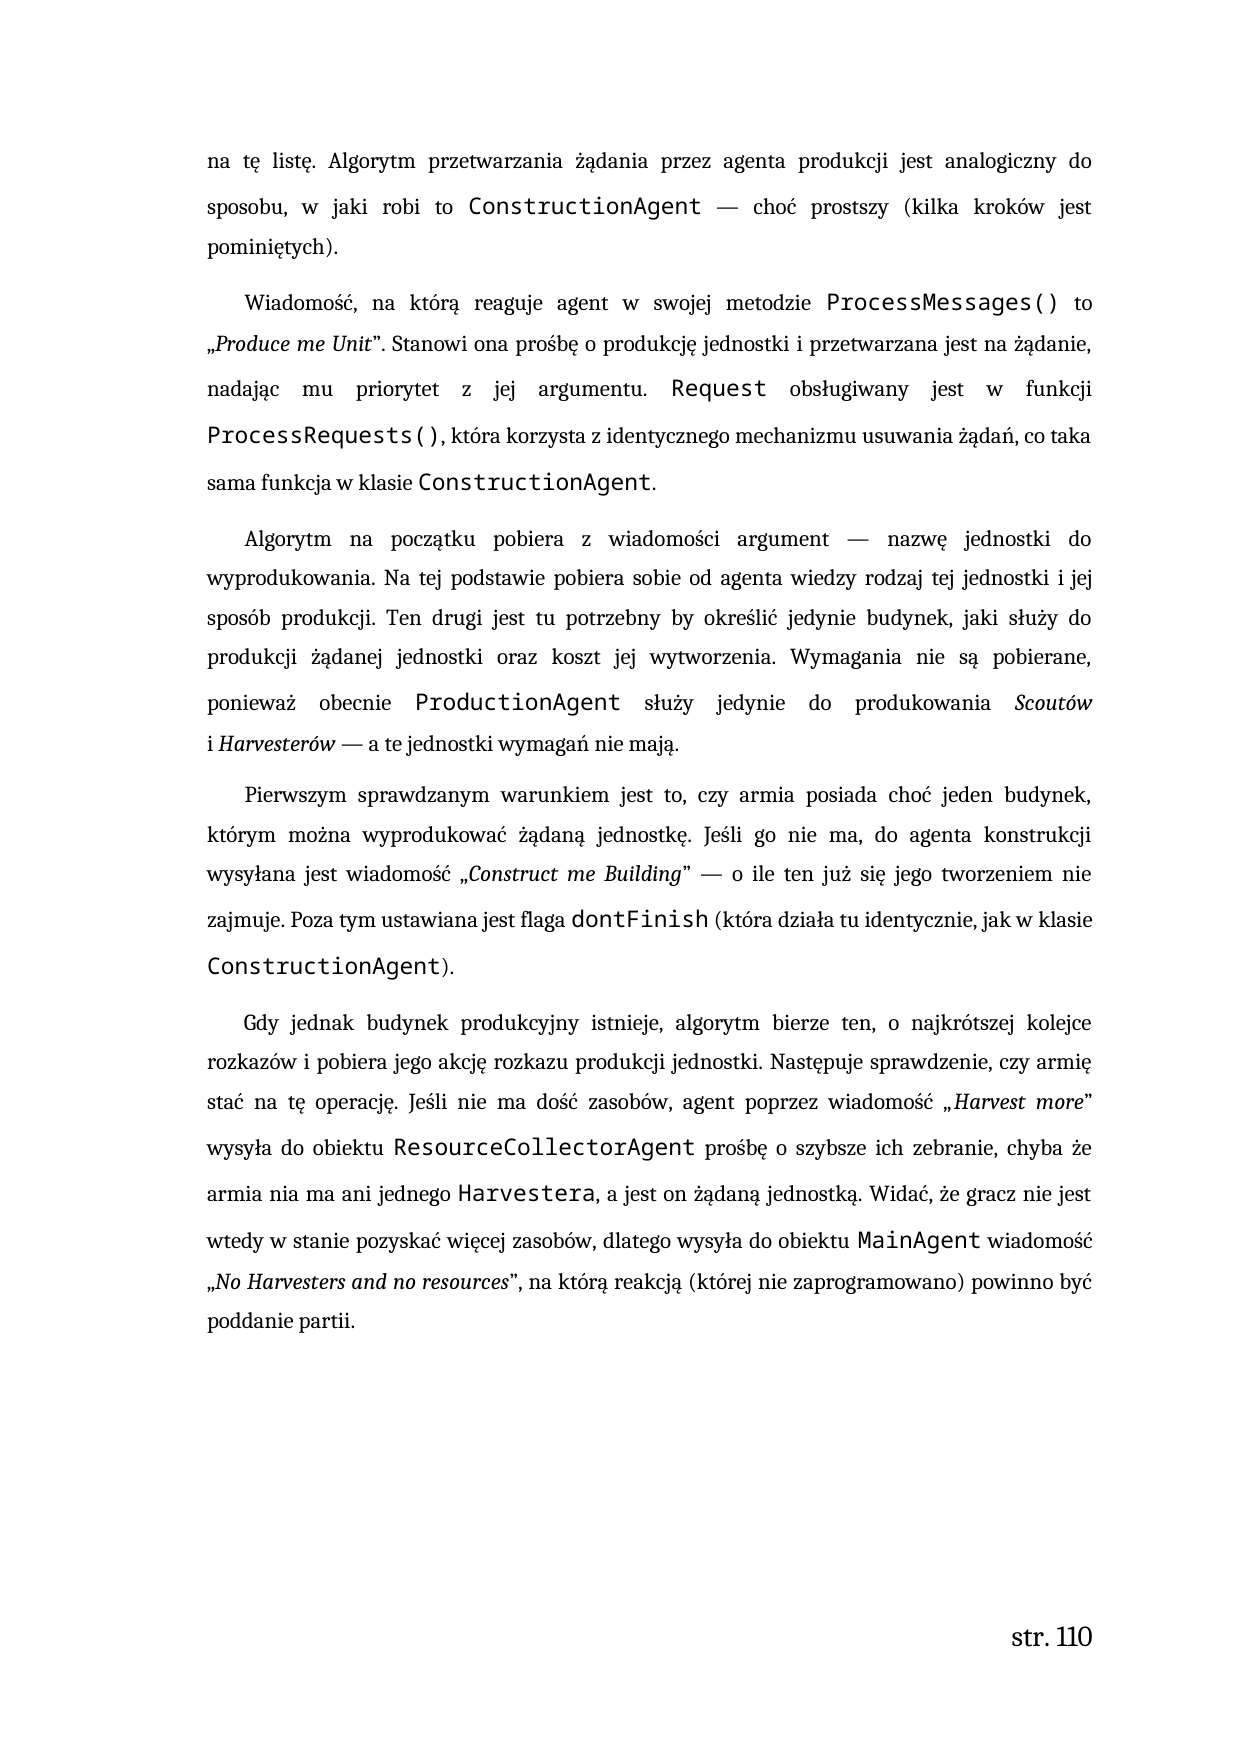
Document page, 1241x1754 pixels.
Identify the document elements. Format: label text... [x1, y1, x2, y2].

text Algorytm na początku pobiera z wiadomości argument — nazwę jednostki do wyprodukowania. Na tej podstawie pobiera sobie od agenta wiedzy rodzaj tej jednostki i jej sposób produkcji. Ten drugi jest tu potrzebny by określić jedynie budynek, jaki służy do produkcji żądanej jednostki oraz koszt jej wytworzenia. Wymagania nie są pobierane, ponieważ obecnie ProductionAgent służy jedynie do produkowania Scoutów i Harvesterów — a te jednostki wymagań nie mają. [207, 526, 1092, 757]
text Wiadomość, na którą reaguje agent w swojej metodzie ProcessMessages() to „Produce me Unit”. Stanowi ona prośbę o produkcję jednostki i przetwarzana jest na żądanie, nadając mu priorytet z jej argumentu. Request obsługiwany jest w funkcji ProcessRequests(), która korzysta z identycznego mechanizmu usuwania żądań, co taka sama funkcja w klasie ConstructionAgent. [207, 286, 1092, 497]
text Gdy jednak budynek produkcyjny istnieje, algorytm bierze ten, o najkrótszej kolejce rozkazów i pobiera jego akcję rozkazu produkcji jednostki. Następuje sprawdzenie, czy armię stać na tę operację. Jeśli nie ma dość zasobów, agent poprzez wiadomość „Harvest more” wysyła do obiektu ResourceCollectorAgent prośbę o szybsze ich zebranie, chyba że armia nia ma ani jednego Harvestera, a jest on żądaną jednostką. Widać, że gracz nie jest wtedy w stanie pozyskać więcej zasobów, dlatego wysyła do obiektu MainAgent wiadomość „No Harvesters and no resources”, na którą reakcją (której nie zaprogramowano) powinno być poddanie partii. [207, 1009, 1092, 1334]
text Pierwszym sprawdzanym warunkiem jest to, czy armia posiada choć jeden budynek, którym można wyprodukować żądaną jednostkę. Jeśli go nie ma, do agenta konstrukcji wysyłana jest wiadomość „Construct me Building” — o ile ten już się jego tworzeniem nie zajmuje. Poza tym ustawiana jest flaga dontFinish (która działa tu identycznie, jak w klasie ConstructionAgent). [207, 782, 1092, 981]
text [207, 148, 1092, 260]
